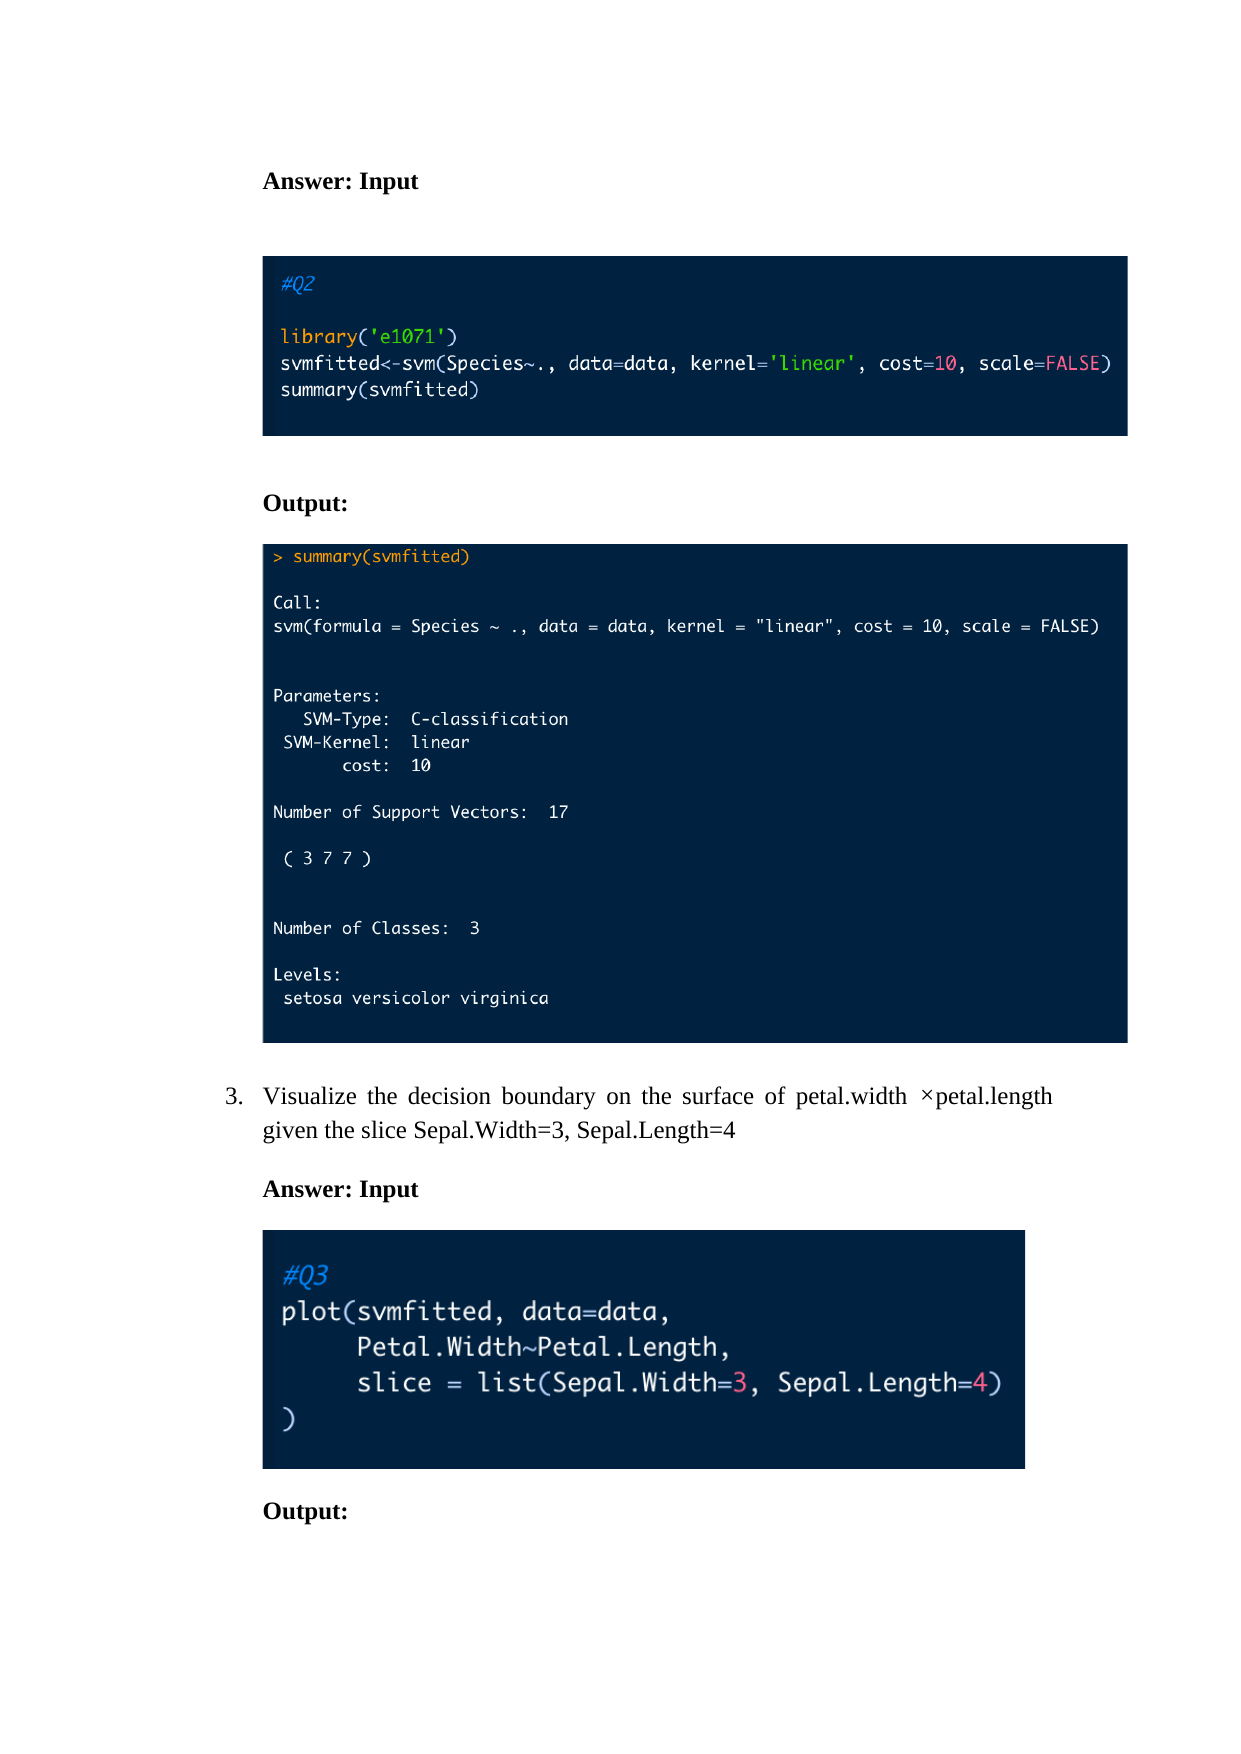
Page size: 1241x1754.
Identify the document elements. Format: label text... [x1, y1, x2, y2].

list Visualize the decision boundary on the surface of petal.width petal.length given the slice Sepal.Width=3, Sepal.Length=4 [225, 1079, 1053, 1147]
list Output: [262, 1493, 1053, 1527]
list Answer: Input [262, 1172, 1053, 1206]
list Answer: Input [262, 164, 1053, 232]
picture [262, 544, 1128, 1043]
picture [262, 1230, 1025, 1469]
list Output: [262, 486, 1053, 519]
picture [262, 256, 1128, 436]
